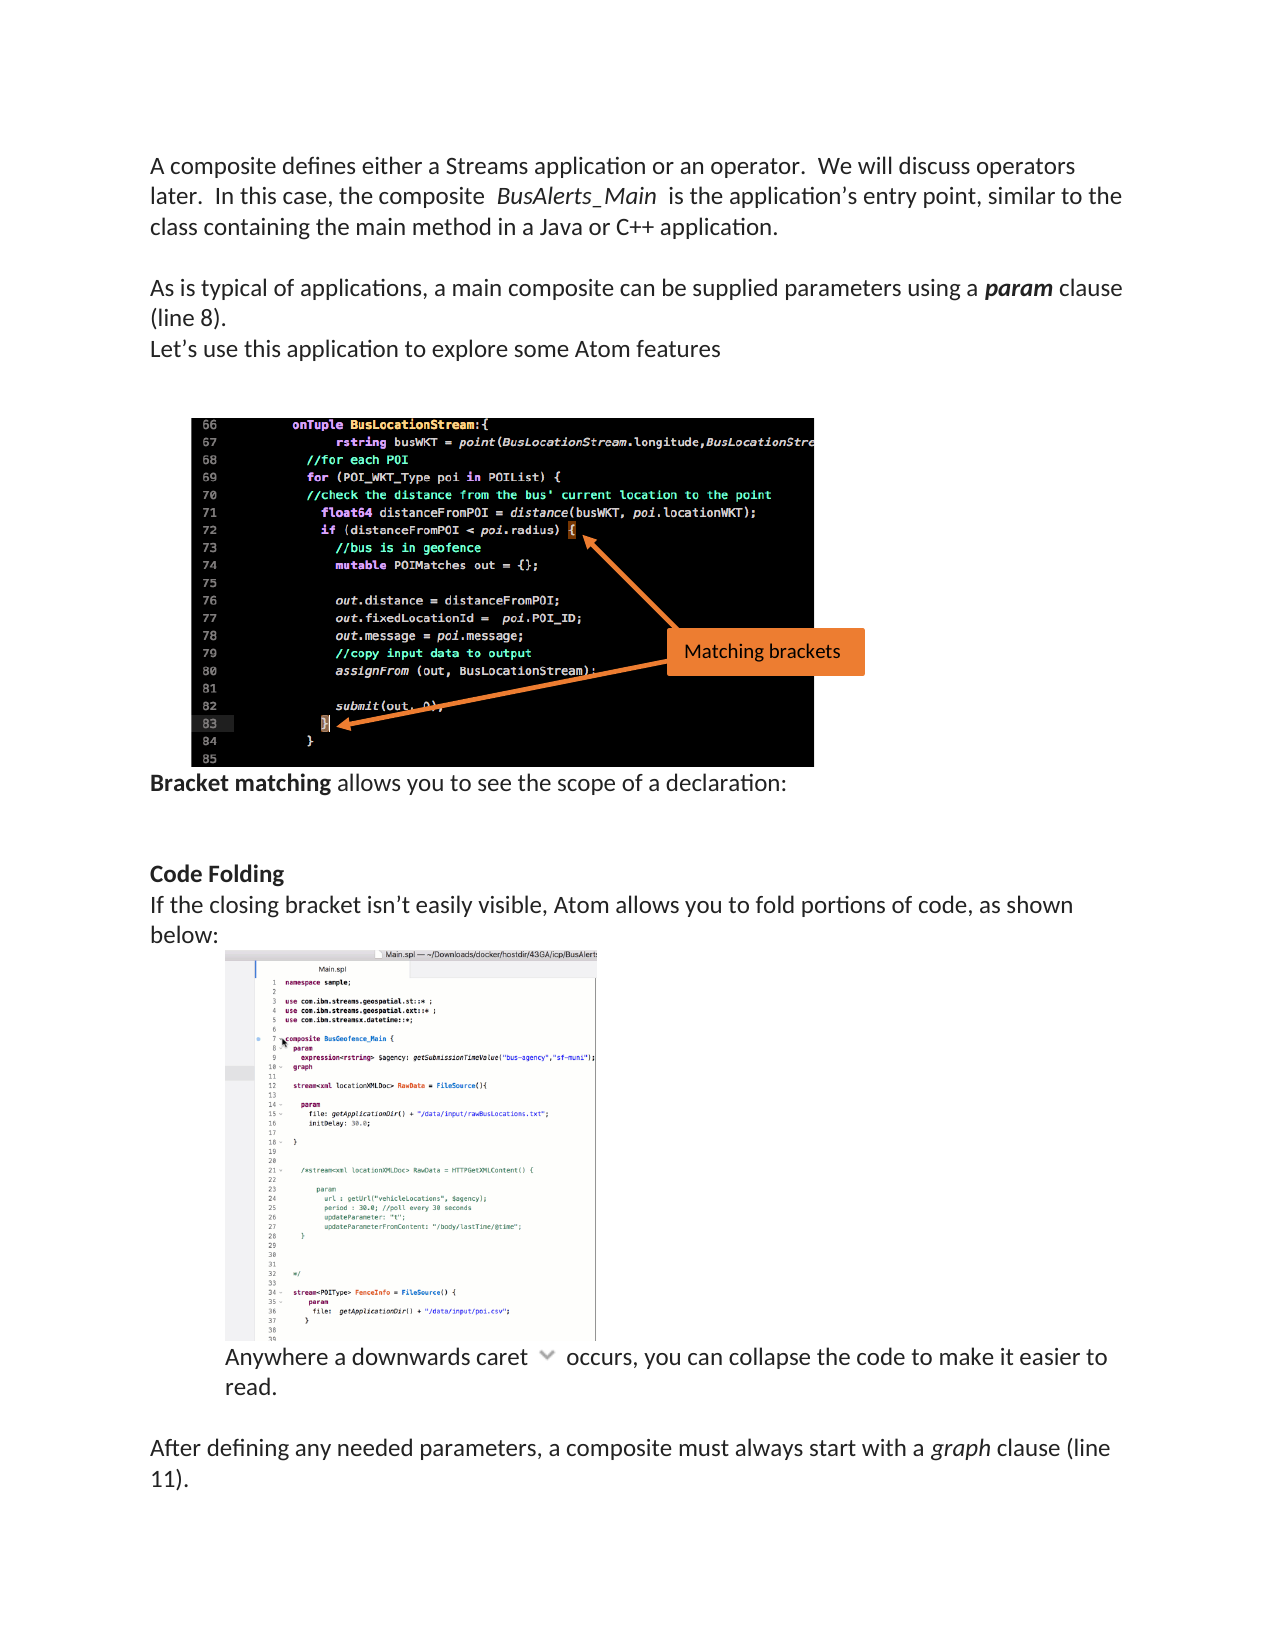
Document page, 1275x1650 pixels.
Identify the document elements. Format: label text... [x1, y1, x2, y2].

picture [225, 950, 597, 1341]
picture [191, 418, 815, 767]
picture [533, 1343, 561, 1366]
text Let’s use this application to explore some Atom features [150, 333, 1125, 364]
text After defining any needed parameters, a composite must always start with a graph clause (line 11). [150, 1432, 1125, 1493]
text Code Folding [150, 858, 1125, 889]
text Anywhere a downwards caret occurs, you can collapse the code to make it easier to read. [225, 1341, 1125, 1402]
text If the closing bracket isn’t easily visible, Atom allows you to fold portions of code, as shown below: [150, 889, 1125, 950]
text As is typical of applications, a main composite can be supplied parameters using a param clause (line 8). [150, 272, 1125, 333]
text A composite defines either a Streams application or an operator. We will discuss operators later. In this case, the composite BusAlerts_Main is the application’s entry point, similar to the class containing the main method in a Java or C++ application. [150, 150, 1125, 242]
